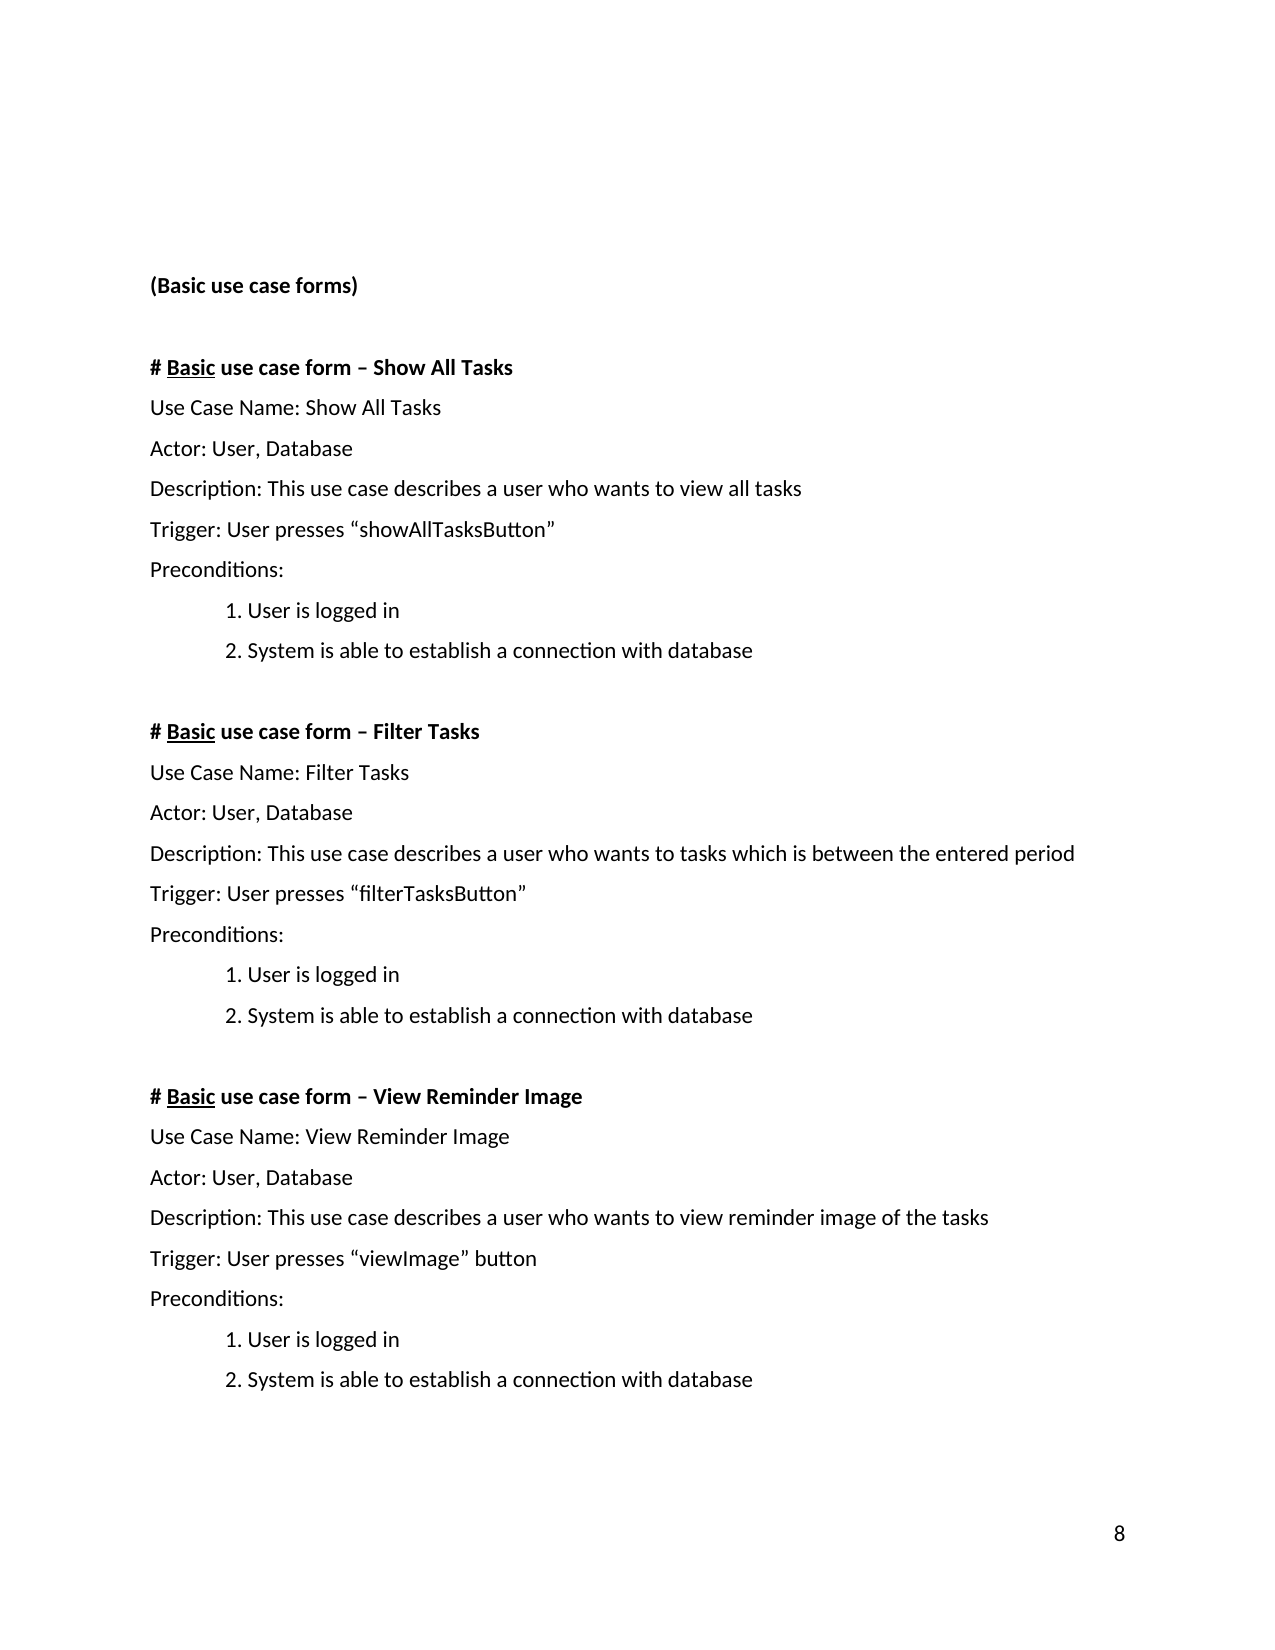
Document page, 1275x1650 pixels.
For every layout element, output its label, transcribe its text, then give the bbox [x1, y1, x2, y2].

text Trigger: User presses “filterTasksButton” [150, 879, 1125, 907]
text (Basic use case forms) [150, 272, 1125, 299]
text 1. User is logged in [150, 596, 1125, 624]
text # Basic use case form – Filter Tasks [150, 717, 1125, 745]
text Description: This use case describes a user who wants to view reminder image of the tasks [150, 1203, 1125, 1232]
text Description: This use case describes a user who wants to tasks which is between the entered period [150, 839, 1125, 867]
text Preconditions: [150, 1284, 1125, 1313]
text Trigger: User presses “showAllTasksButton” [150, 515, 1125, 543]
text Use Case Name: Show All Tasks [150, 393, 1125, 421]
text Preconditions: [150, 920, 1125, 948]
text 1. User is logged in [150, 960, 1125, 988]
text 2. System is able to establish a connection with database [150, 1001, 1125, 1029]
text # Basic use case form – View Reminder Image [150, 1082, 1125, 1110]
text 2. System is able to establish a connection with database [150, 1366, 1125, 1394]
text Trigger: User presses “viewImage” button [150, 1244, 1125, 1272]
text Description: This use case describes a user who wants to view all tasks [150, 474, 1125, 502]
text # Basic use case form – Show All Tasks [150, 353, 1125, 381]
text Actor: User, Database [150, 1163, 1125, 1191]
text 1. User is logged in [150, 1325, 1125, 1353]
text Preconditions: [150, 555, 1125, 583]
text Actor: User, Database [150, 434, 1125, 462]
text Use Case Name: View Reminder Image [150, 1122, 1125, 1151]
text Use Case Name: Filter Tasks [150, 758, 1125, 786]
text Actor: User, Database [150, 798, 1125, 826]
text 2. System is able to establish a connection with database [150, 636, 1125, 664]
